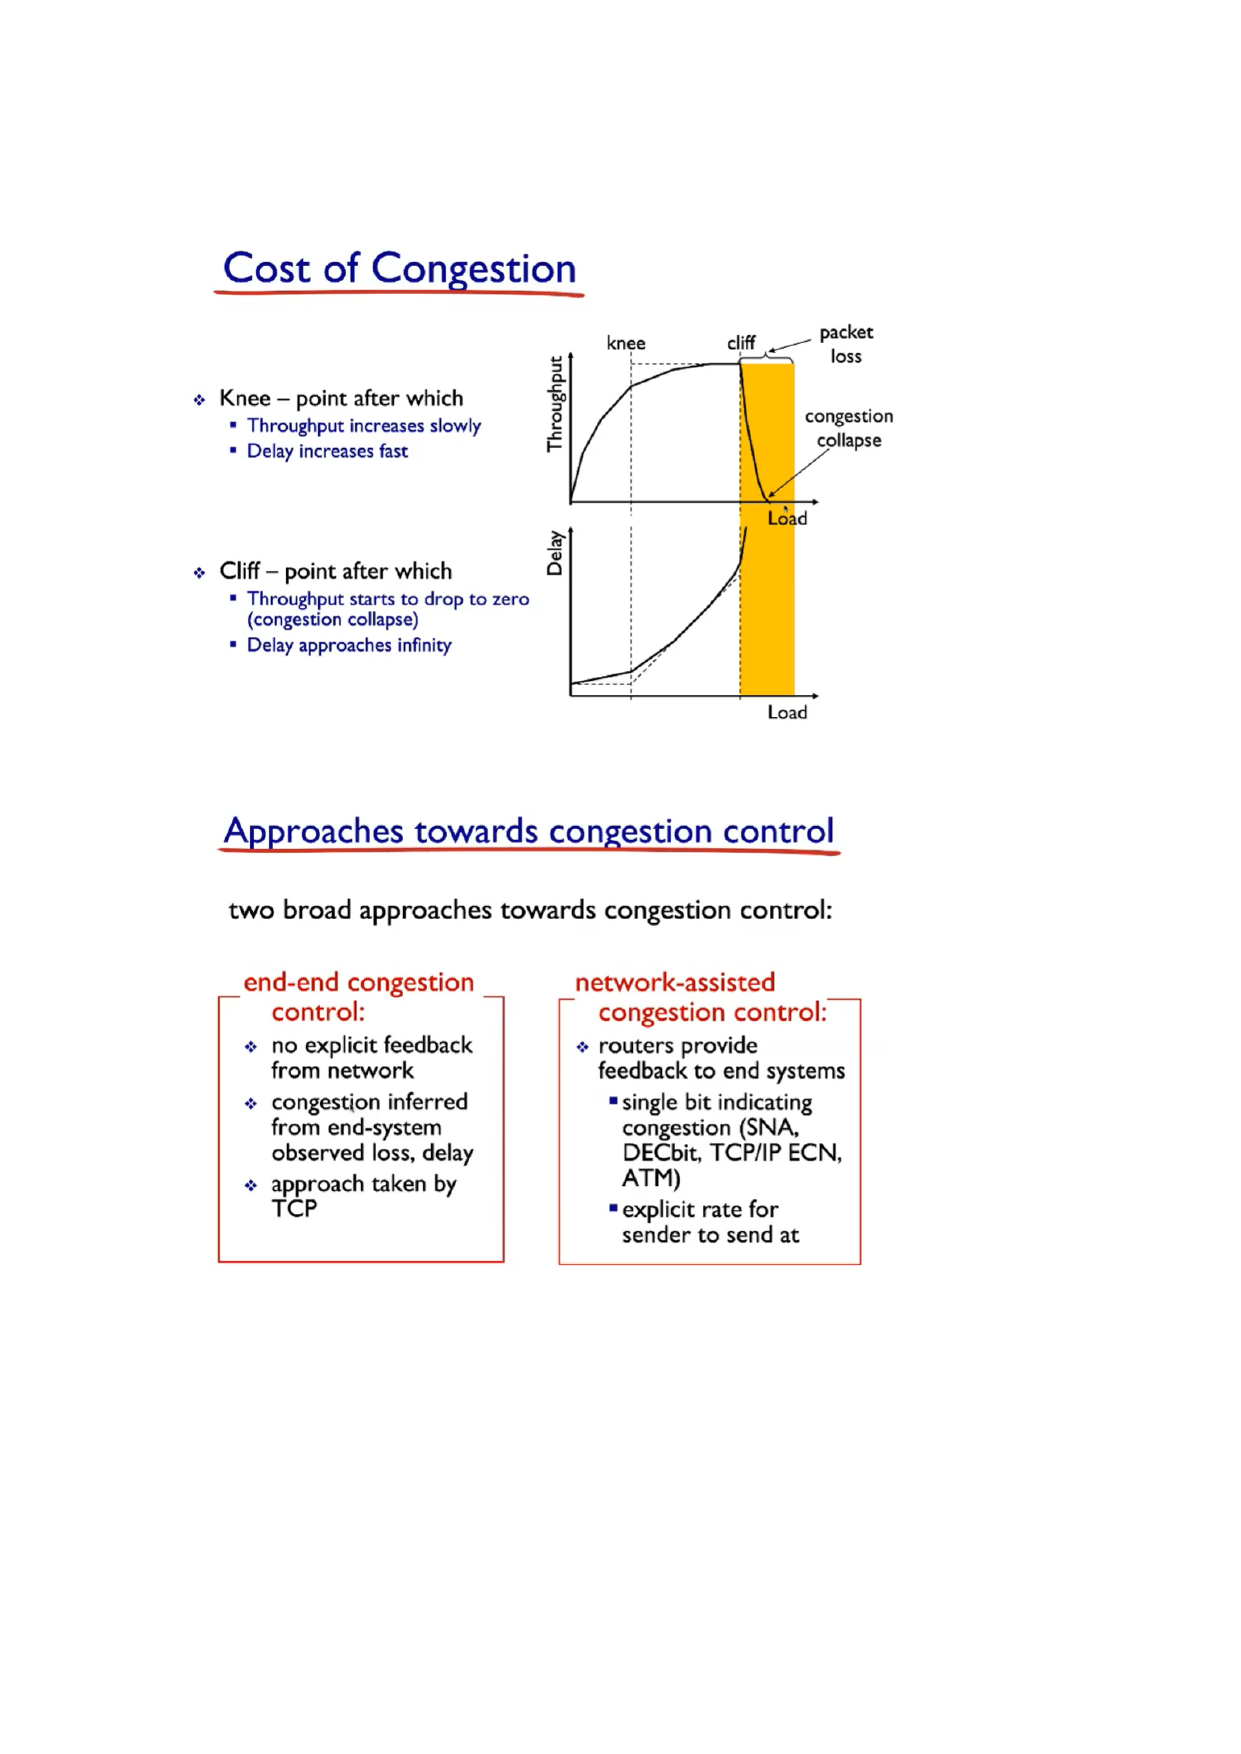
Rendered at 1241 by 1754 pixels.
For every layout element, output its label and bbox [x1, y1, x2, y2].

picture [187, 791, 889, 1289]
picture [187, 229, 896, 725]
